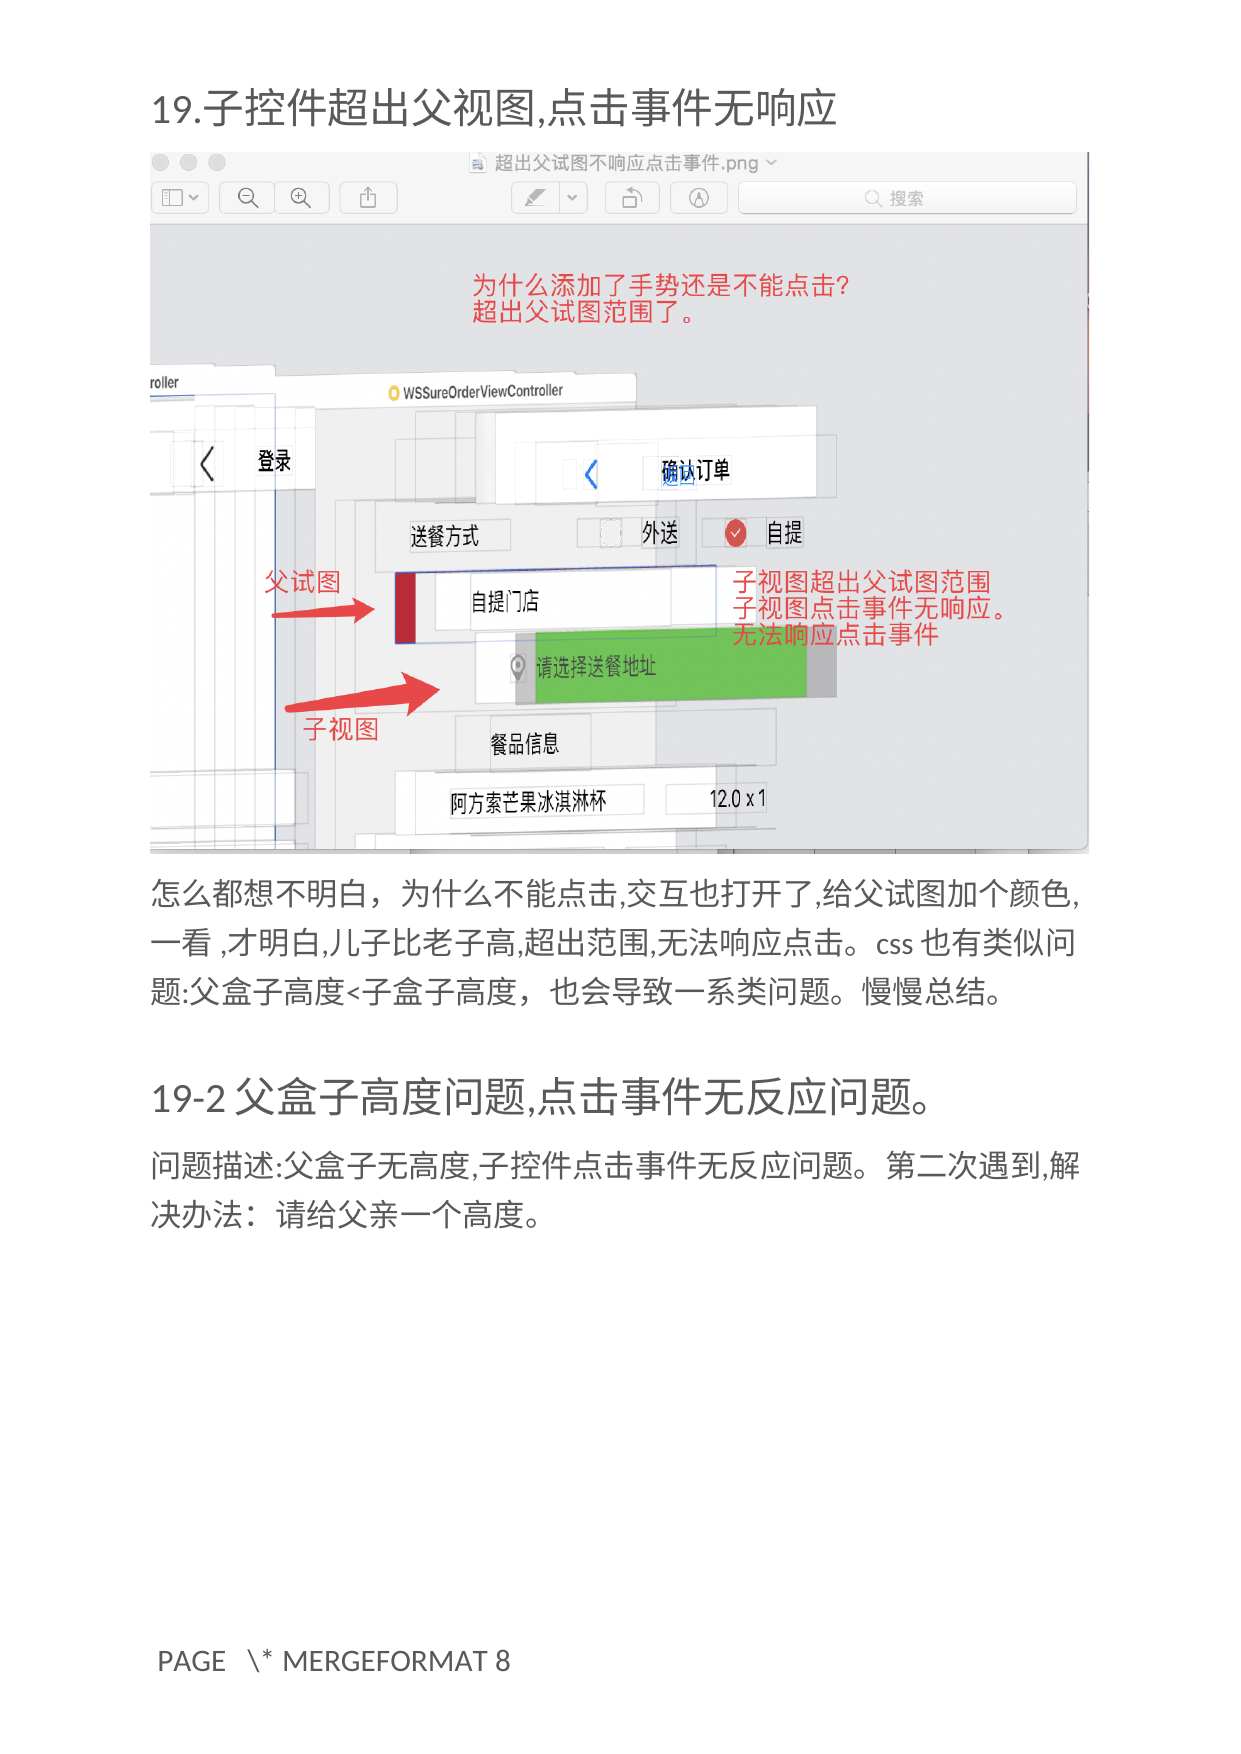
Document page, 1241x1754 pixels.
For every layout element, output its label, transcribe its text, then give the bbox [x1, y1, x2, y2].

list 怎么都想不明白，为什么不能点击,交互也打开了,给父试图加个颜色,一看 ,才明白,儿子比老子高,超出范围,无法响应点击。css也有类似问题:父盒子高度<子盒子高度，也会导致一系类问题。慢慢总结。 [150, 869, 1090, 1012]
subtitle 19.子控件超出父视图,点击事件无响应 [150, 75, 1090, 135]
subtitle 19-2父盒子高度问题,点击事件无反应问题。 [150, 1064, 1090, 1124]
text 问题描述:父盒子无高度,子控件点击事件无反应问题。第二次遇到,解决办法：请给父亲一个高度。 [150, 1141, 1090, 1235]
picture [150, 152, 1090, 854]
